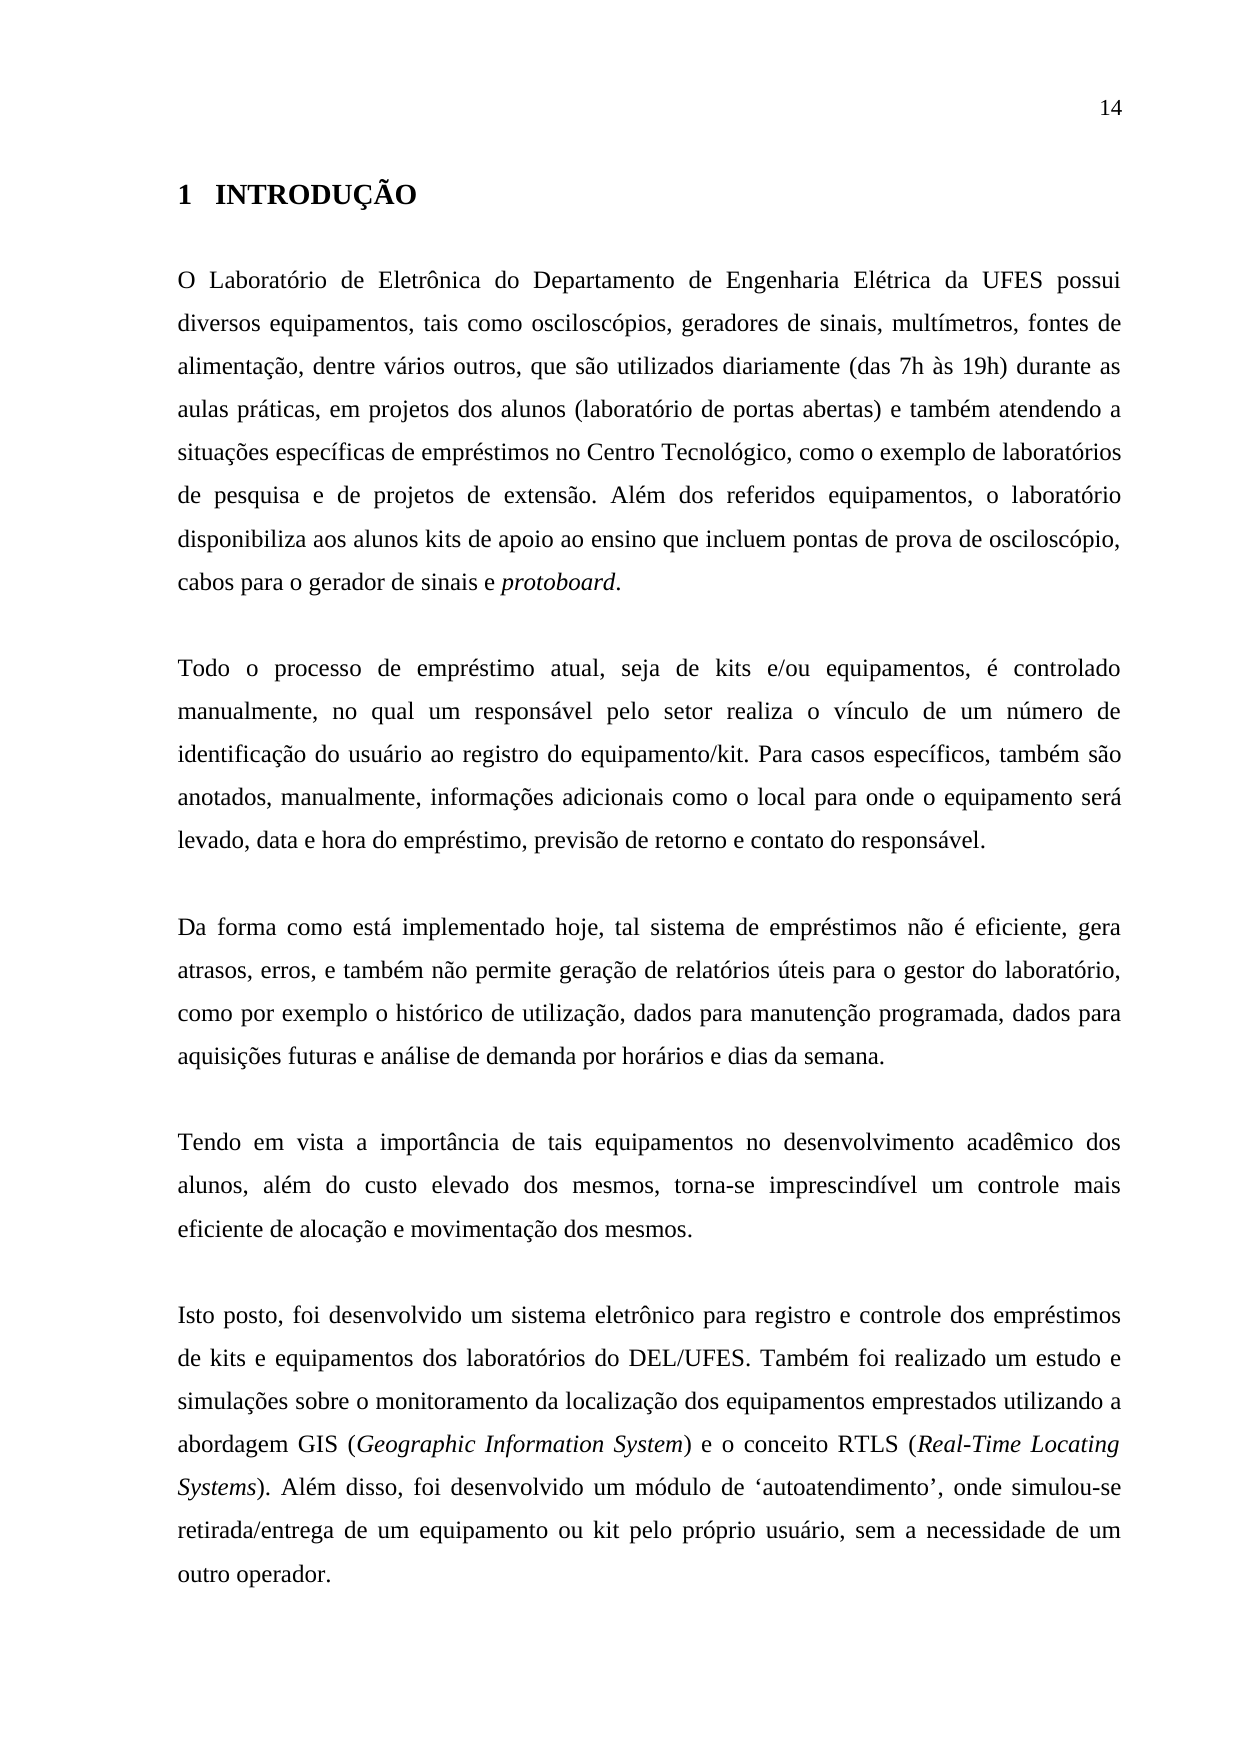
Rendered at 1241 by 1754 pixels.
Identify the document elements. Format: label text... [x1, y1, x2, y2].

text O Laboratório de Eletrônica do Departamento de Engenharia Elétrica da UFES possui diversos equipamentos, tais como osciloscópios, geradores de sinais, multímetros, fontes de alimentação, dentre vários outros, que são utilizados diariamente (das 7h às 19h) durante as aulas práticas, em projetos dos alunos (laboratório de portas abertas) e também atendendo a situações específicas de empréstimos no Centro Tecnológico, como o exemplo de laboratórios de pesquisa e de projetos de extensão. Além dos referidos equipamentos, o laboratório disponibiliza aos alunos kits de apoio ao ensino que incluem pontas de prova de osciloscópio, cabos para o gerador de sinais e protoboard. [177, 265, 1122, 596]
text Da forma como está implementado hoje, tal sistema de empréstimos não é eficiente, gera atrasos, erros, e também não permite geração de relatórios úteis para o gestor do laboratório, como por exemplo o histórico de utilização, dados para manutenção programada, dados para aquisições futuras e análise de demanda por horários e dias da semana. [177, 912, 1122, 1070]
text Todo o processo de empréstimo atual, seja de kits e/ou equipamentos, é controlado manualmente, no qual um responsável pelo setor realiza o vínculo de um número de identificação do usuário ao registro do equipamento/kit. Para casos específicos, também são anotados, manualmente, informações adicionais como o local para onde o equipamento será levado, data e hora do empréstimo, previsão de retorno e contato do responsável. [177, 653, 1122, 854]
text Tendo em vista a importância de tais equipamentos no desenvolvimento acadêmico dos alunos, além do custo elevado dos mesmos, torna-se imprescindível um controle mais eficiente de alocação e movimentação dos mesmos. [177, 1127, 1122, 1242]
subtitle INTRODUçÃO [177, 177, 1122, 211]
text Isto posto, foi desenvolvido um sistema eletrônico para registro e controle dos empréstimos de kits e equipamentos dos laboratórios do DEL/UFES. Também foi realizado um estudo e simulações sobre o monitoramento da localização dos equipamentos emprestados utilizando a abordagem GIS (Geographic Information System) e o conceito RTLS (Real-Time Locating Systems). Além disso, foi desenvolvido um módulo de ‘autoatendimento’, onde simulou-se retirada/entrega de um equipamento ou kit pelo próprio usuário, sem a necessidade de um outro operador. [177, 1300, 1122, 1587]
